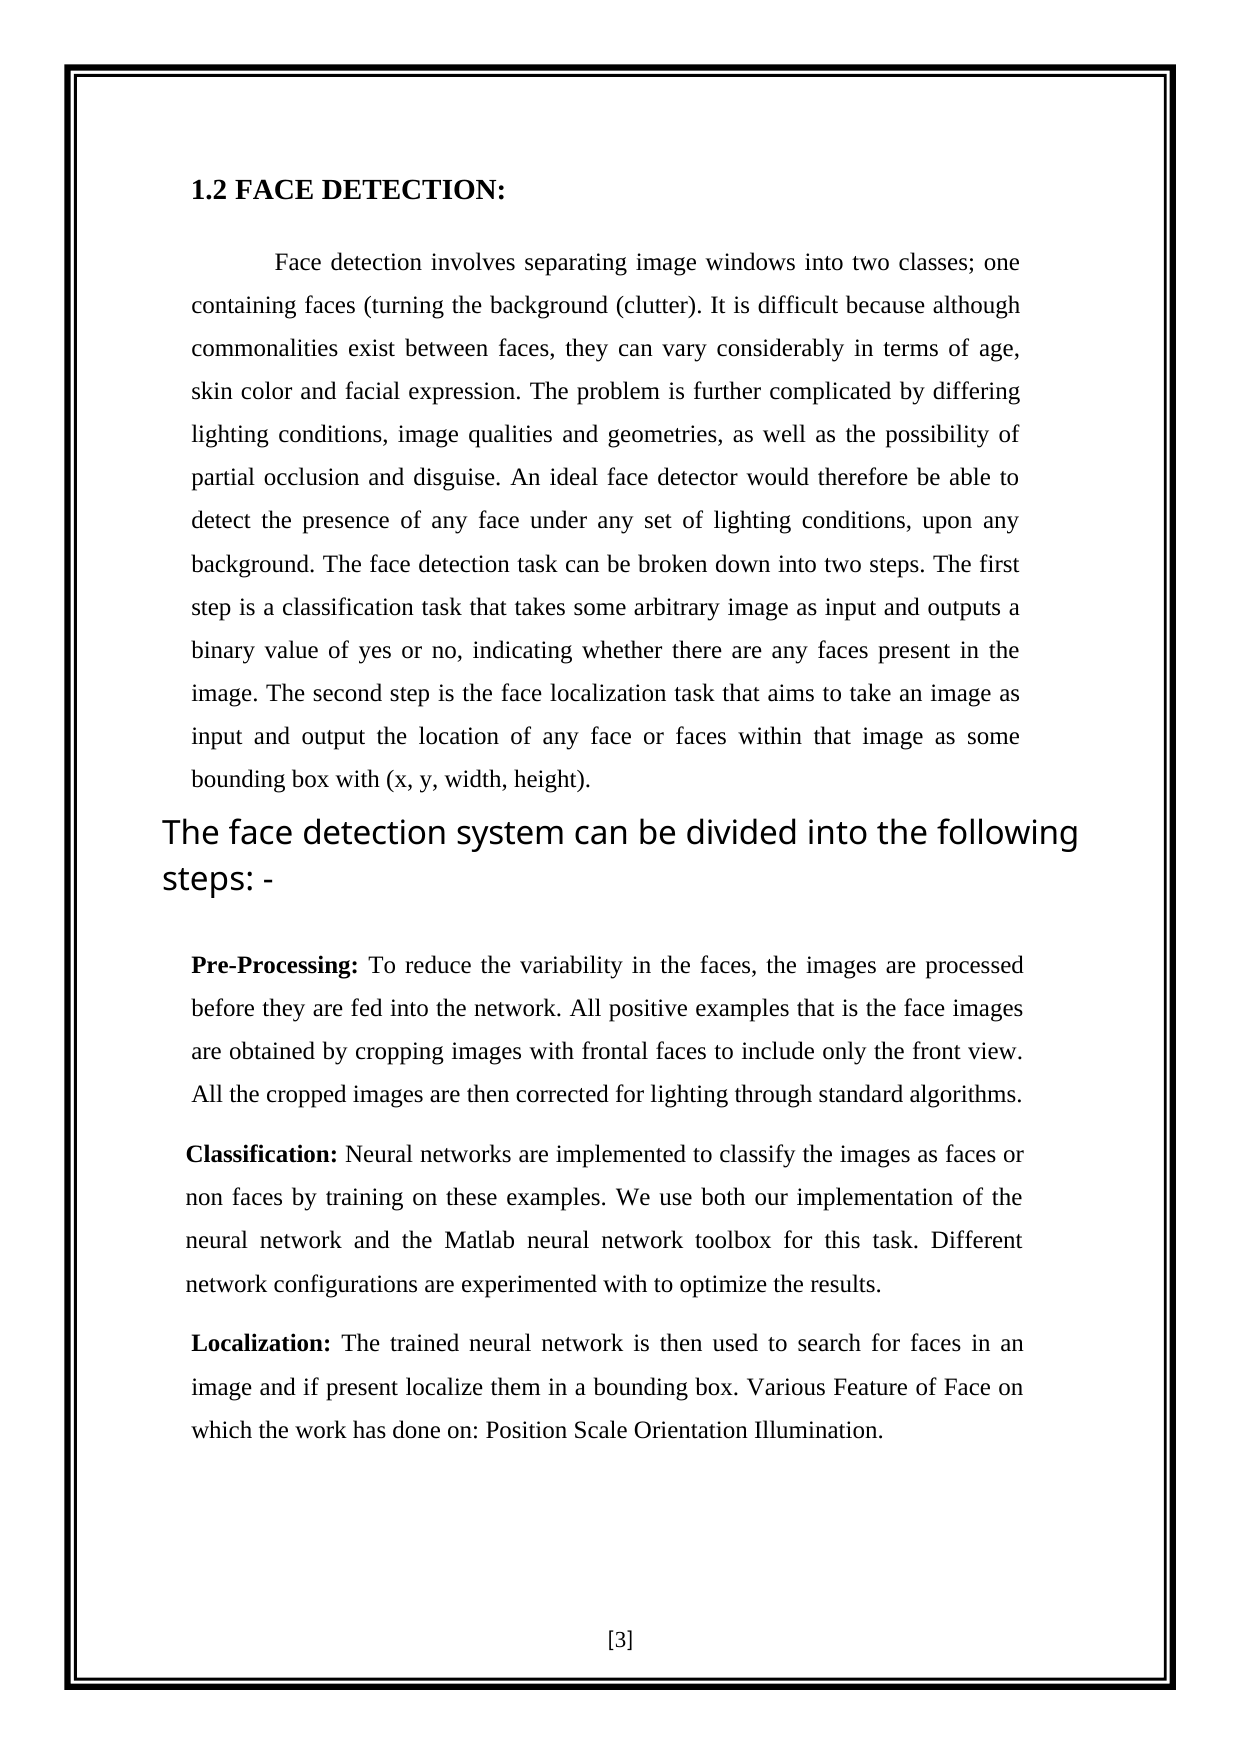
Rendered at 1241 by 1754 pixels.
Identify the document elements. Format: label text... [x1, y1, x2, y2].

text Pre-Processing: To reduce the variability in the faces, the images are processed before they are fed into the network. All positive examples that is the face images are obtained by cropping images with frontal faces to include only the front view. All the cropped images are then corrected for lighting through standard algorithms. [191, 950, 1024, 1108]
subtitle FACE DETECTION: [191, 172, 1153, 205]
text Localization: The trained neural network is then used to search for faces in an image and if present localize them in a bounding box. Various Feature of Face on which the work has done on: Position Scale Orientation Illumination. [191, 1328, 1024, 1443]
text Classification: Neural networks are implemented to classify the images as faces or non faces by training on these examples. We use both our implementation of the neural network and the Matlab neural network toolbox for this task. Different network configurations are experimented with to optimize the results. [185, 1139, 1024, 1297]
text The face detection system can be divided into the following steps: - [162, 809, 1153, 900]
text Face detection involves separating image windows into two classes; one containing faces (turning the background (clutter). It is difficult because although commonalities exist between faces, they can vary considerably in terms of age, skin color and facial expression. The problem is further complicated by differing lighting conditions, image qualities and geometries, as well as the possibility of partial occlusion and disguise. An ideal face detector would therefore be able to detect the presence of any face under any set of lighting conditions, upon any background. The face detection task can be broken down into two steps. The first step is a classification task that takes some arbitrary image as input and outputs a binary value of yes or no, indicating whether there are any faces present in the image. The second step is the face localization task that aims to take an image as input and output the location of any face or faces within that image as some bounding box with (x, y, width, height). [191, 247, 1021, 793]
